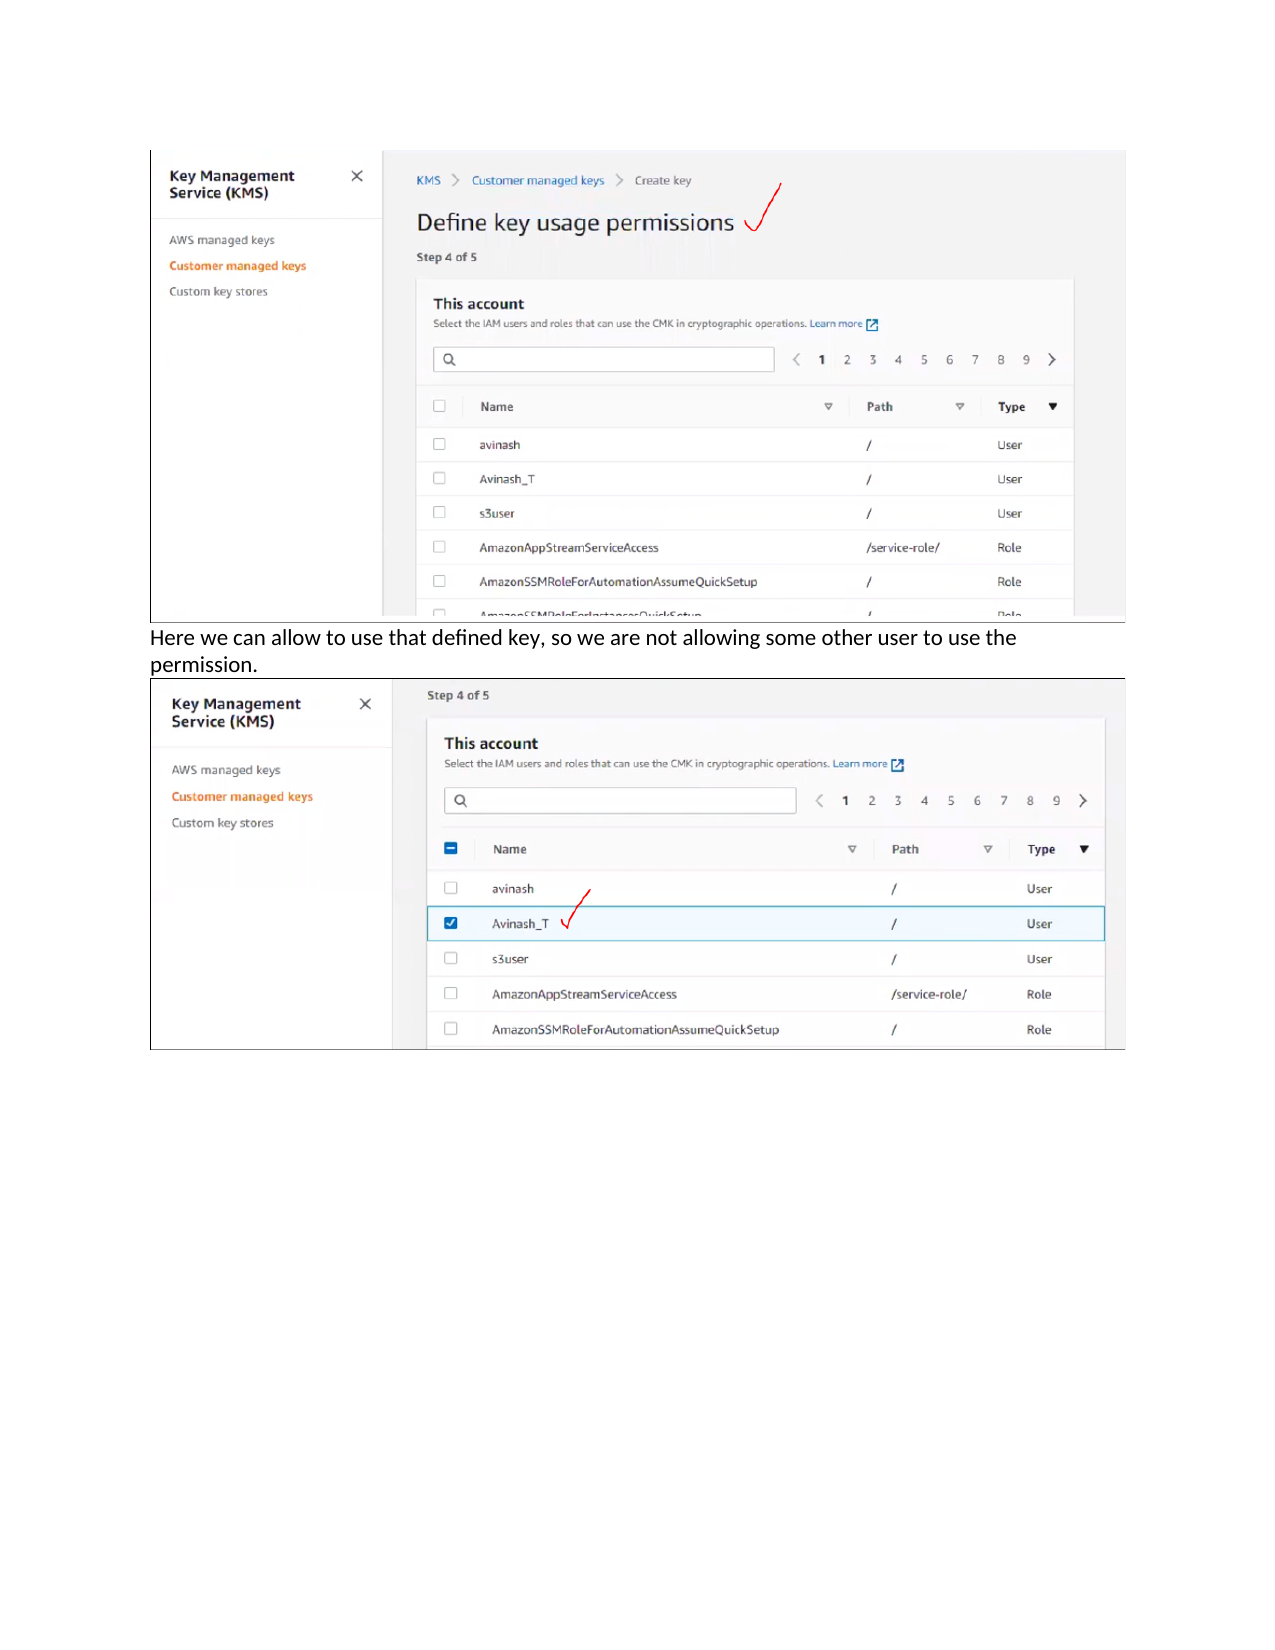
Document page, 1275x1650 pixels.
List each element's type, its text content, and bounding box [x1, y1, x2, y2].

picture [150, 150, 1125, 623]
text Here we can allow to use that defined key, so we are not allowing some other user to use the permission. [150, 623, 1125, 678]
picture [150, 678, 1125, 1050]
